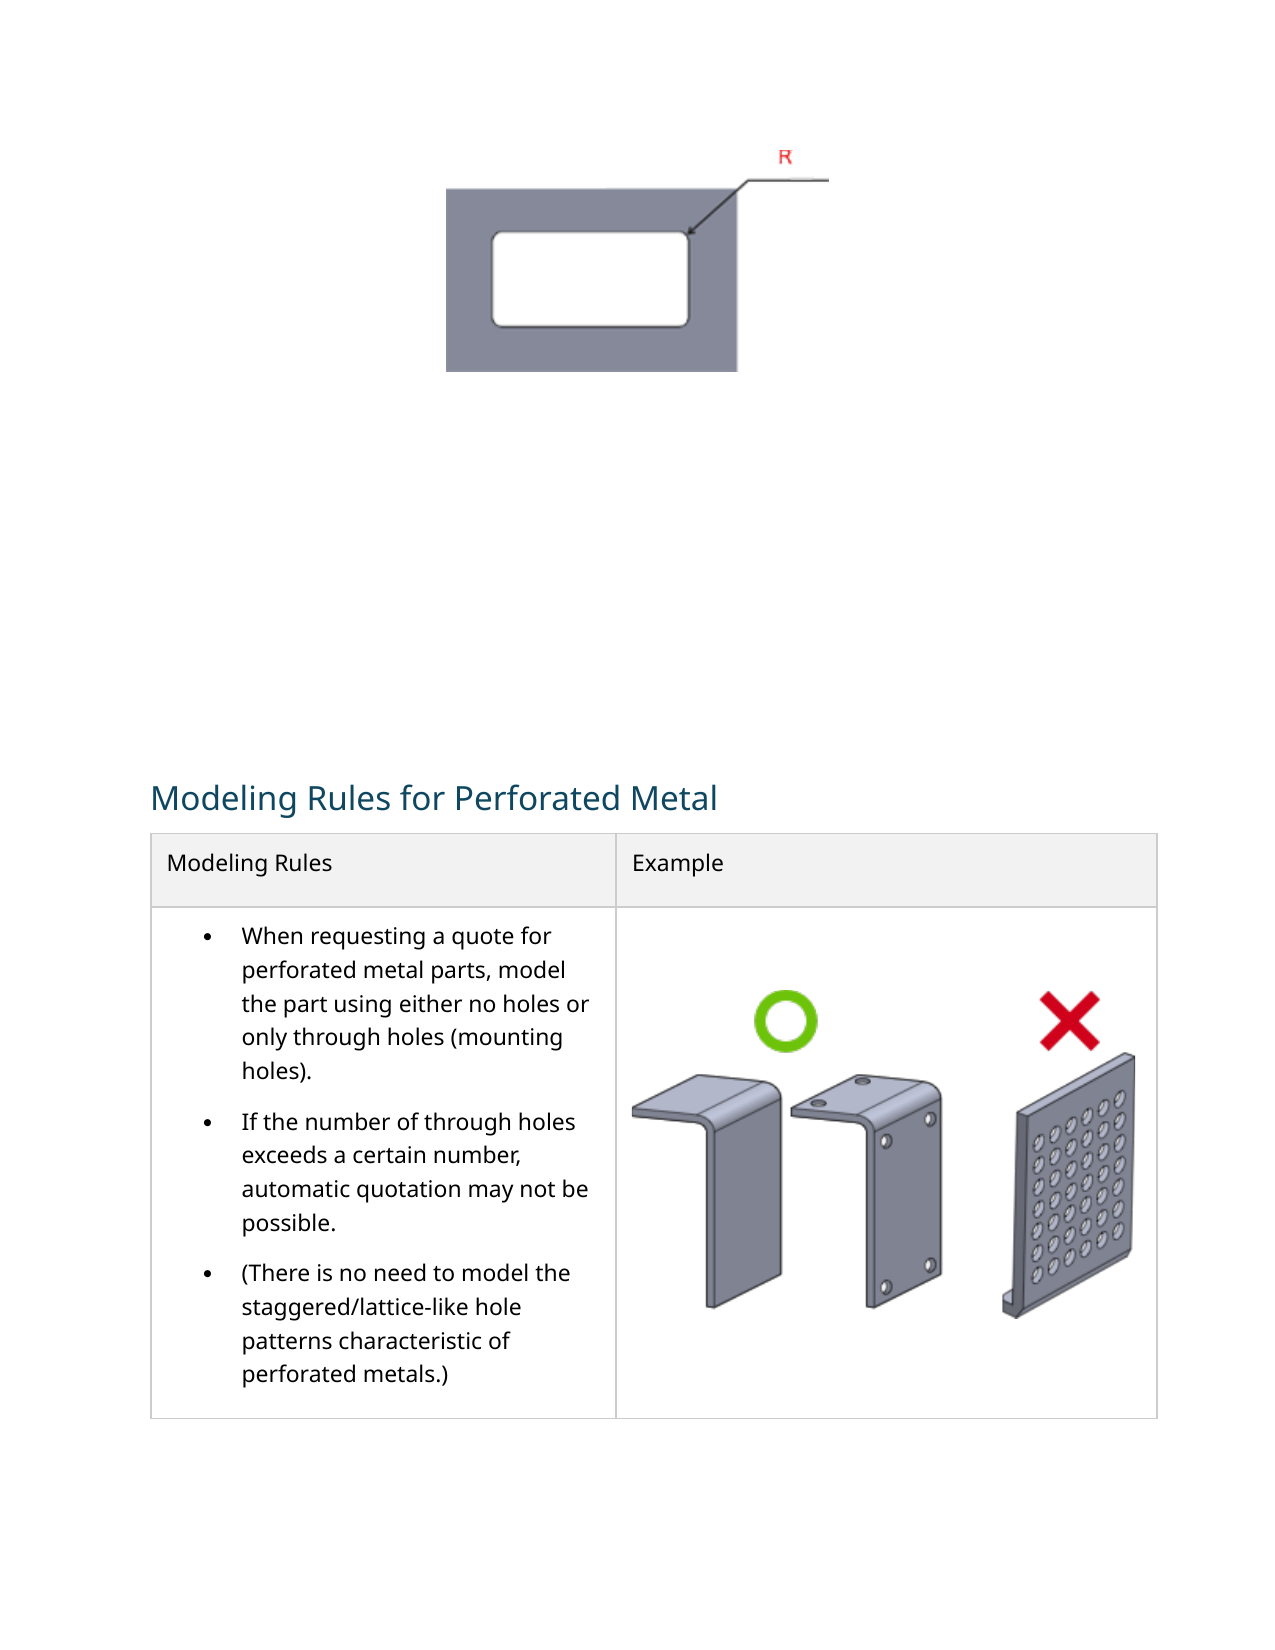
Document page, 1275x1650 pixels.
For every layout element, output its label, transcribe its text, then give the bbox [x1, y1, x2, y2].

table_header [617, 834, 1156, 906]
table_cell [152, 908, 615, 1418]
picture [446, 150, 829, 372]
subtitle Modeling Rules for Perforated Metal [150, 775, 1125, 821]
picture [631, 990, 1135, 1319]
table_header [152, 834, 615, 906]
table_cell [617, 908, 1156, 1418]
